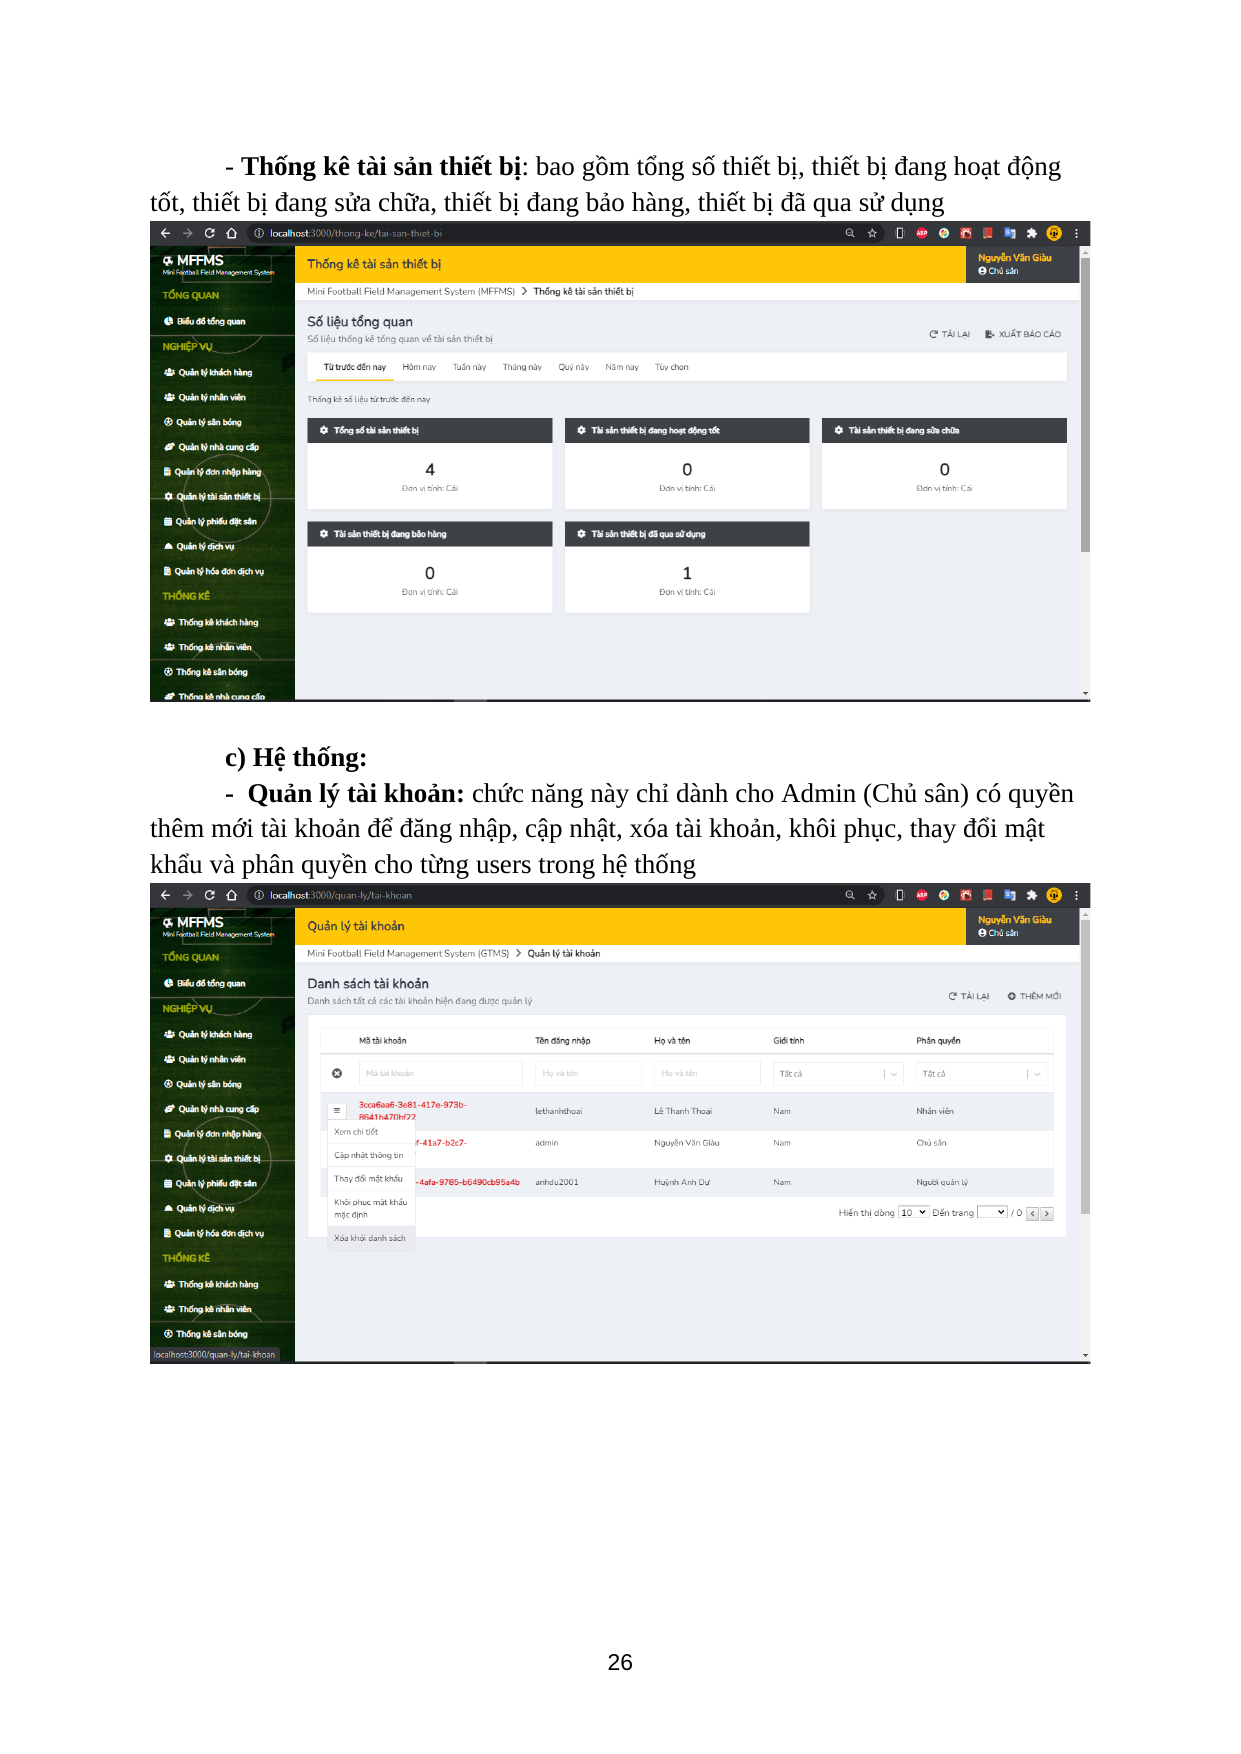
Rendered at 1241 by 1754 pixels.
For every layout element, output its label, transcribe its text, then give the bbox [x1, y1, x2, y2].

text - Quản lý tài khoản: chức năng này chỉ dành cho Admin (Chủ sân) có quyền thêm mới tài khoản để đăng nhập, cập nhật, xóa tài khoản, khôi phục, thay đổi mật khẩu và phân quyền cho từng users trong hệ thống [150, 777, 1090, 879]
text c) Hệ thống: [150, 741, 1090, 772]
picture [150, 883, 1091, 1364]
text - Thống kê tài sản thiết bị: bao gồm tổng số thiết bị, thiết bị đang hoạt động tốt, thiết bị đang sửa chữa, thiết bị đang bảo hàng, thiết bị đã qua sử dụng [150, 150, 1090, 217]
picture [150, 221, 1091, 702]
